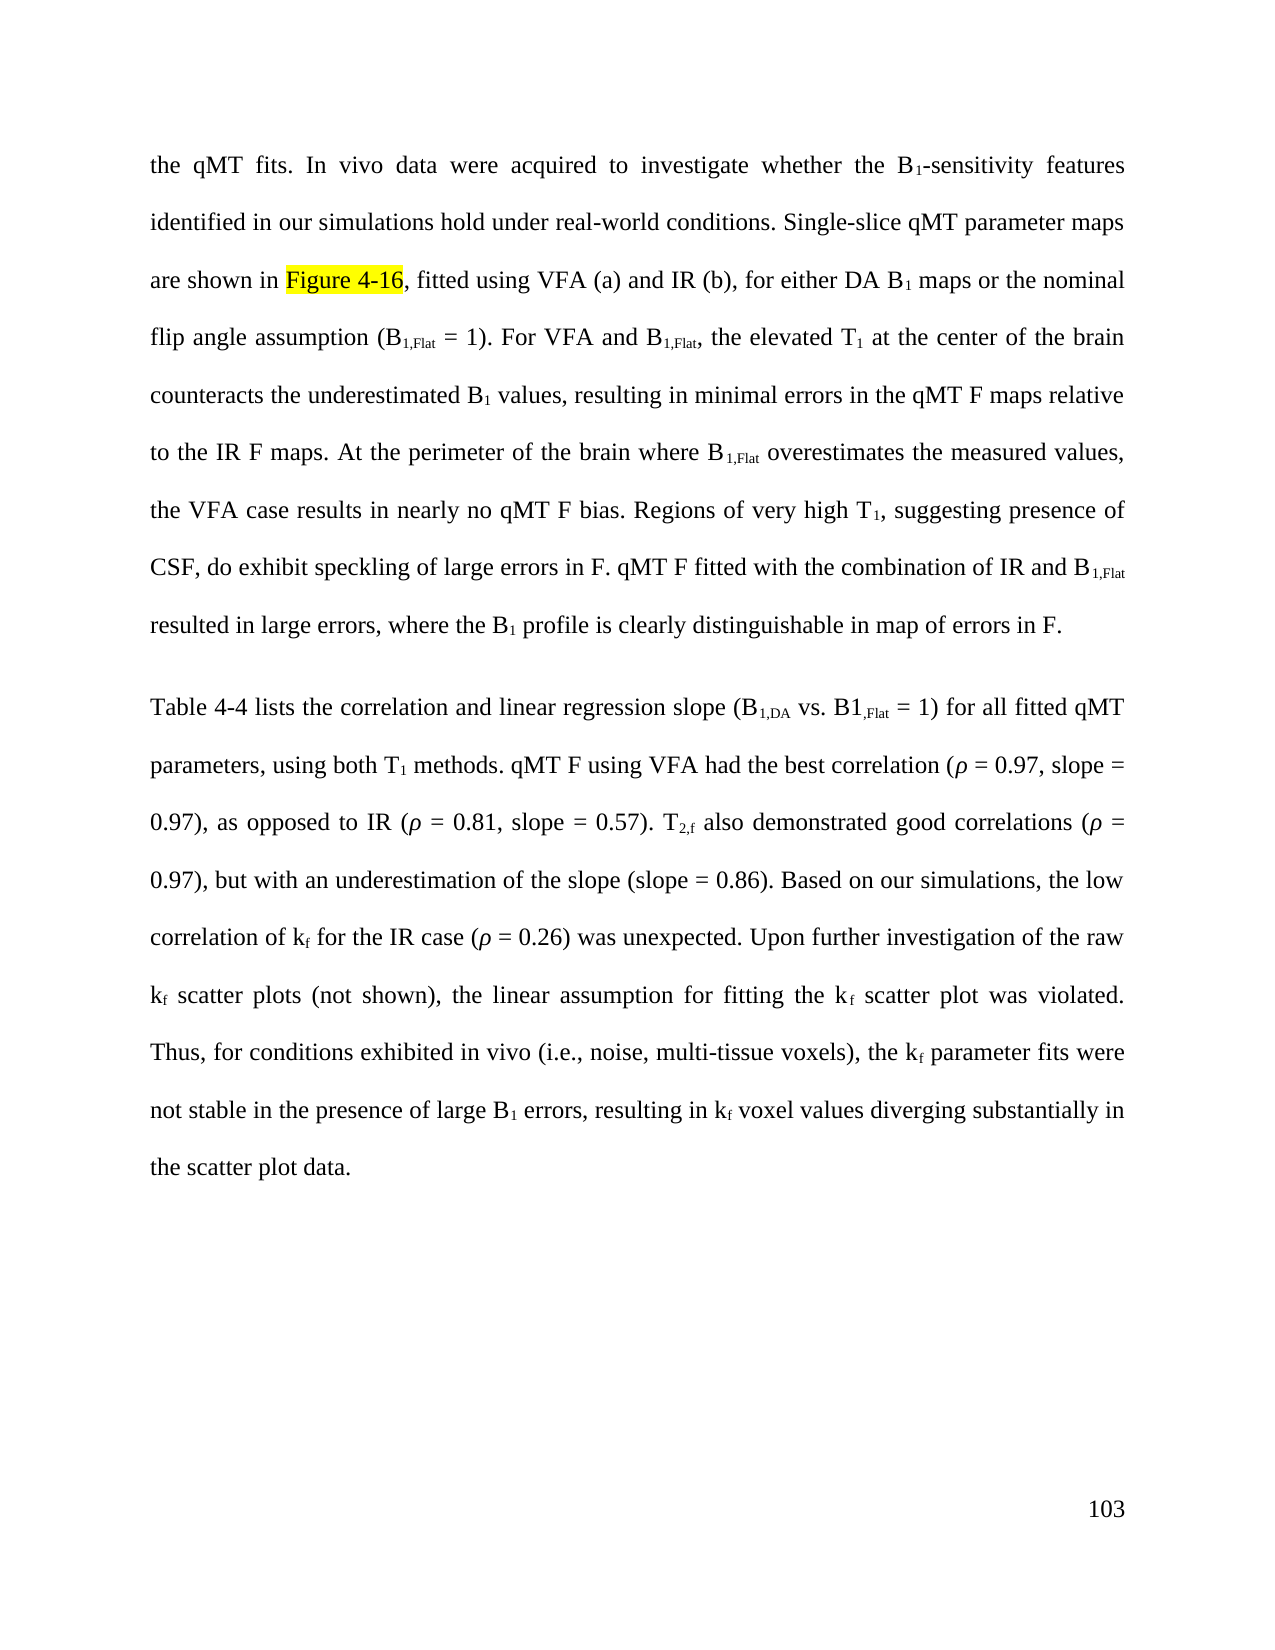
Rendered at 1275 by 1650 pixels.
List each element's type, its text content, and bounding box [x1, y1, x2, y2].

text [150, 150, 1125, 639]
